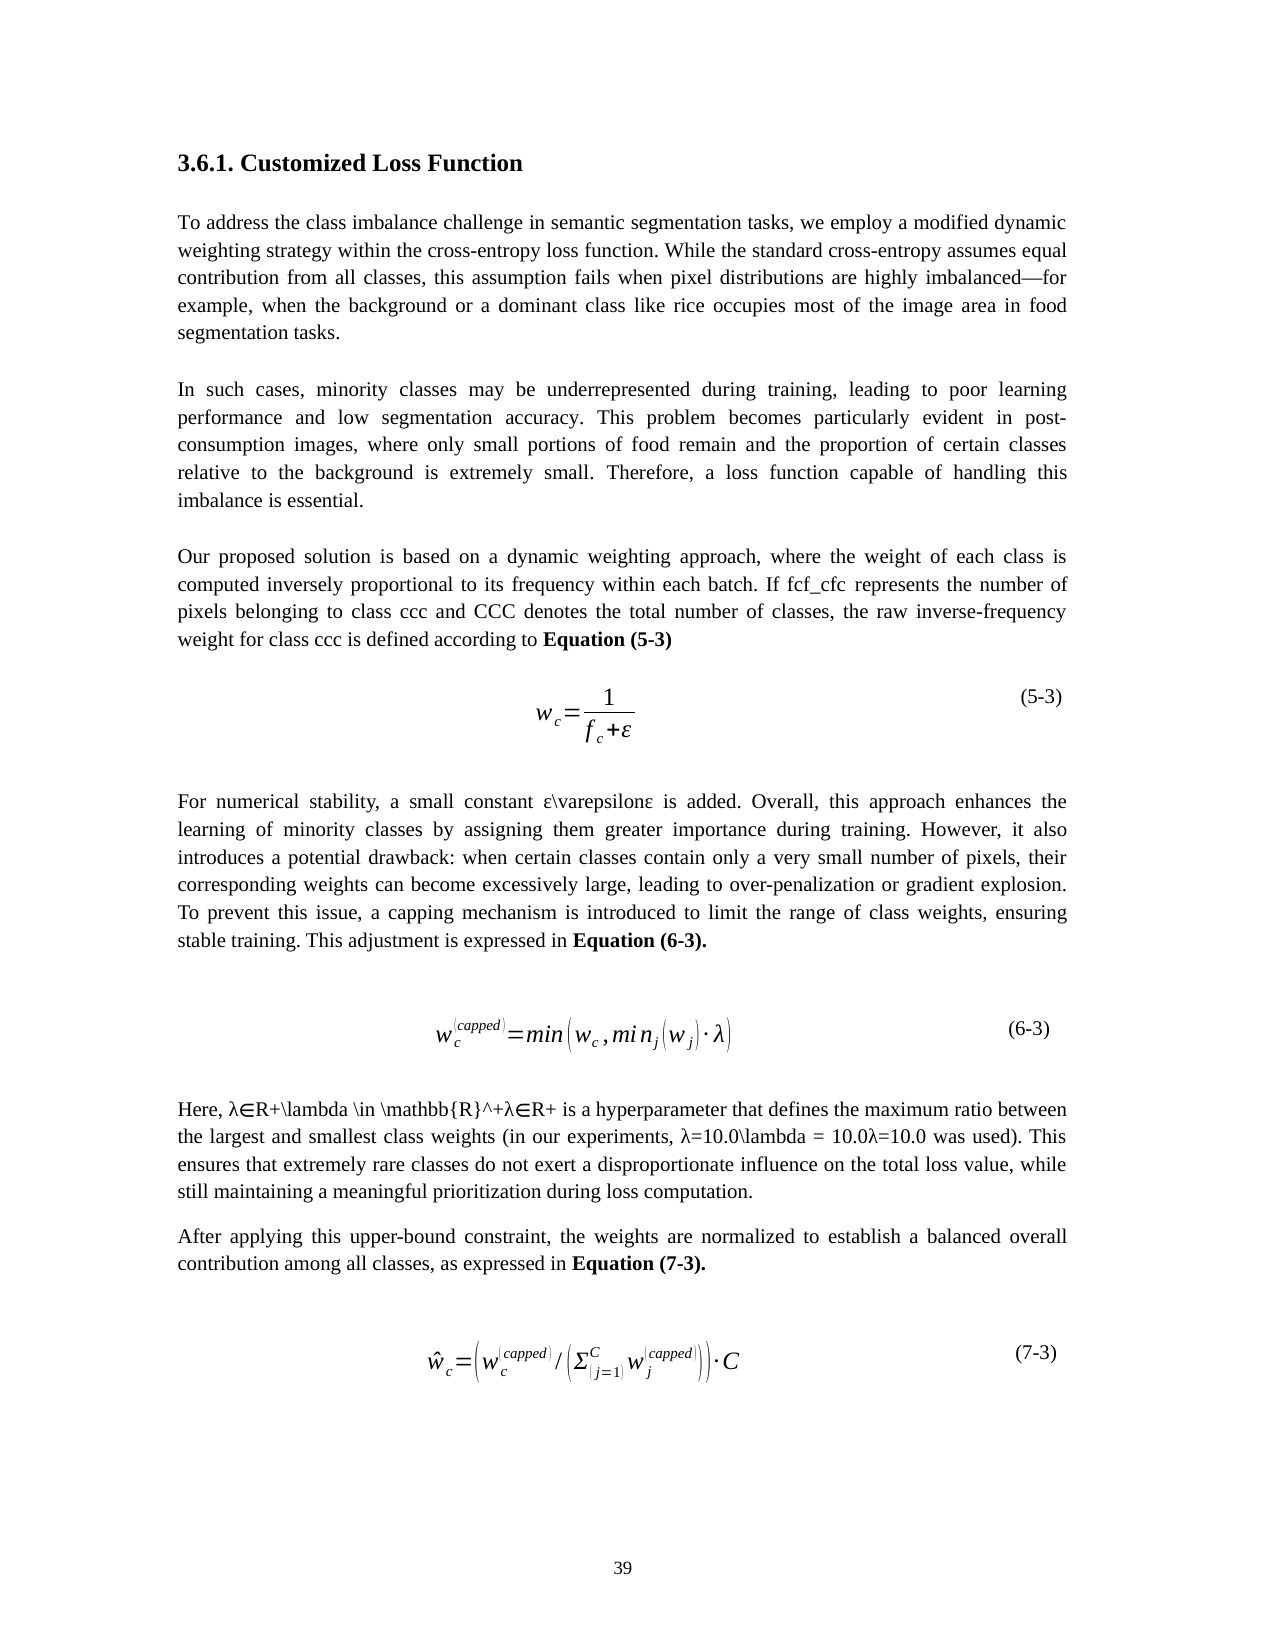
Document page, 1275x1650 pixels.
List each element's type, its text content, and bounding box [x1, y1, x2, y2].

text To address the class imbalance challenge in semantic segmentation tasks, we employ a modified dynamic weighting strategy within the cross-entropy loss function. While the standard cross-entropy assumes equal contribution from all classes, this assumption fails when pixel distributions are highly imbalanced—for example, when the background or a dominant class like rice occupies most of the image area in food segmentation tasks. [177, 210, 1068, 344]
text For numerical stability, a small constant ε\varepsilonε is added. Overall, this approach enhances the learning of minority classes by assigning them greater importance during training. However, it also introduces a potential drawback: when certain classes contain only a very small number of pixels, their corresponding weights can become excessively large, leading to over-penalization or gradient explosion. To prevent this issue, a capping mechanism is introduced to limit the range of class weights, ensuring stable training. This adjustment is expressed in Equation (6-3). [177, 789, 1068, 952]
table_header [177, 684, 994, 789]
table_header (5-3) [995, 684, 1073, 789]
table_header [177, 1016, 990, 1096]
table_header [177, 1340, 990, 1390]
text Here, λ∈R+\lambda \in \mathbb{R}^+λ∈R+ is a hyperparameter that defines the maximum ratio between the largest and smallest class weights (in our experiments, λ=10.0\lambda = 10.0λ=10.0 was used). This ensures that extremely rare classes do not exert a disproportionate influence on the total loss value, while still maintaining a meaningful prioritization during loss computation. [177, 1096, 1068, 1203]
text Our proposed solution is based on a dynamic weighting approach, where the weight of each class is computed inversely proportional to its frequency within each batch. If fcf_cfc​ represents the number of pixels belonging to class ccc and CCC denotes the total number of classes, the raw inverse-frequency weight for class ccc is defined according to Equation (5-3) [177, 544, 1068, 651]
table_header (6-3) [990, 1016, 1068, 1096]
table_header (7-3) [990, 1340, 1068, 1390]
text In such cases, minority classes may be underrepresented during training, leading to poor learning performance and low segmentation accuracy. This problem becomes particularly evident in post-consumption images, where only small portions of food remain and the proportion of certain classes relative to the background is extremely small. Therefore, a loss function capable of handling this imbalance is essential. [177, 377, 1068, 512]
text 3.6.1. Customized Loss Function [177, 148, 1068, 176]
text After applying this upper-bound constraint, the weights are normalized to establish a balanced overall contribution among all classes, as expressed in Equation (7-3). [177, 1224, 1068, 1275]
